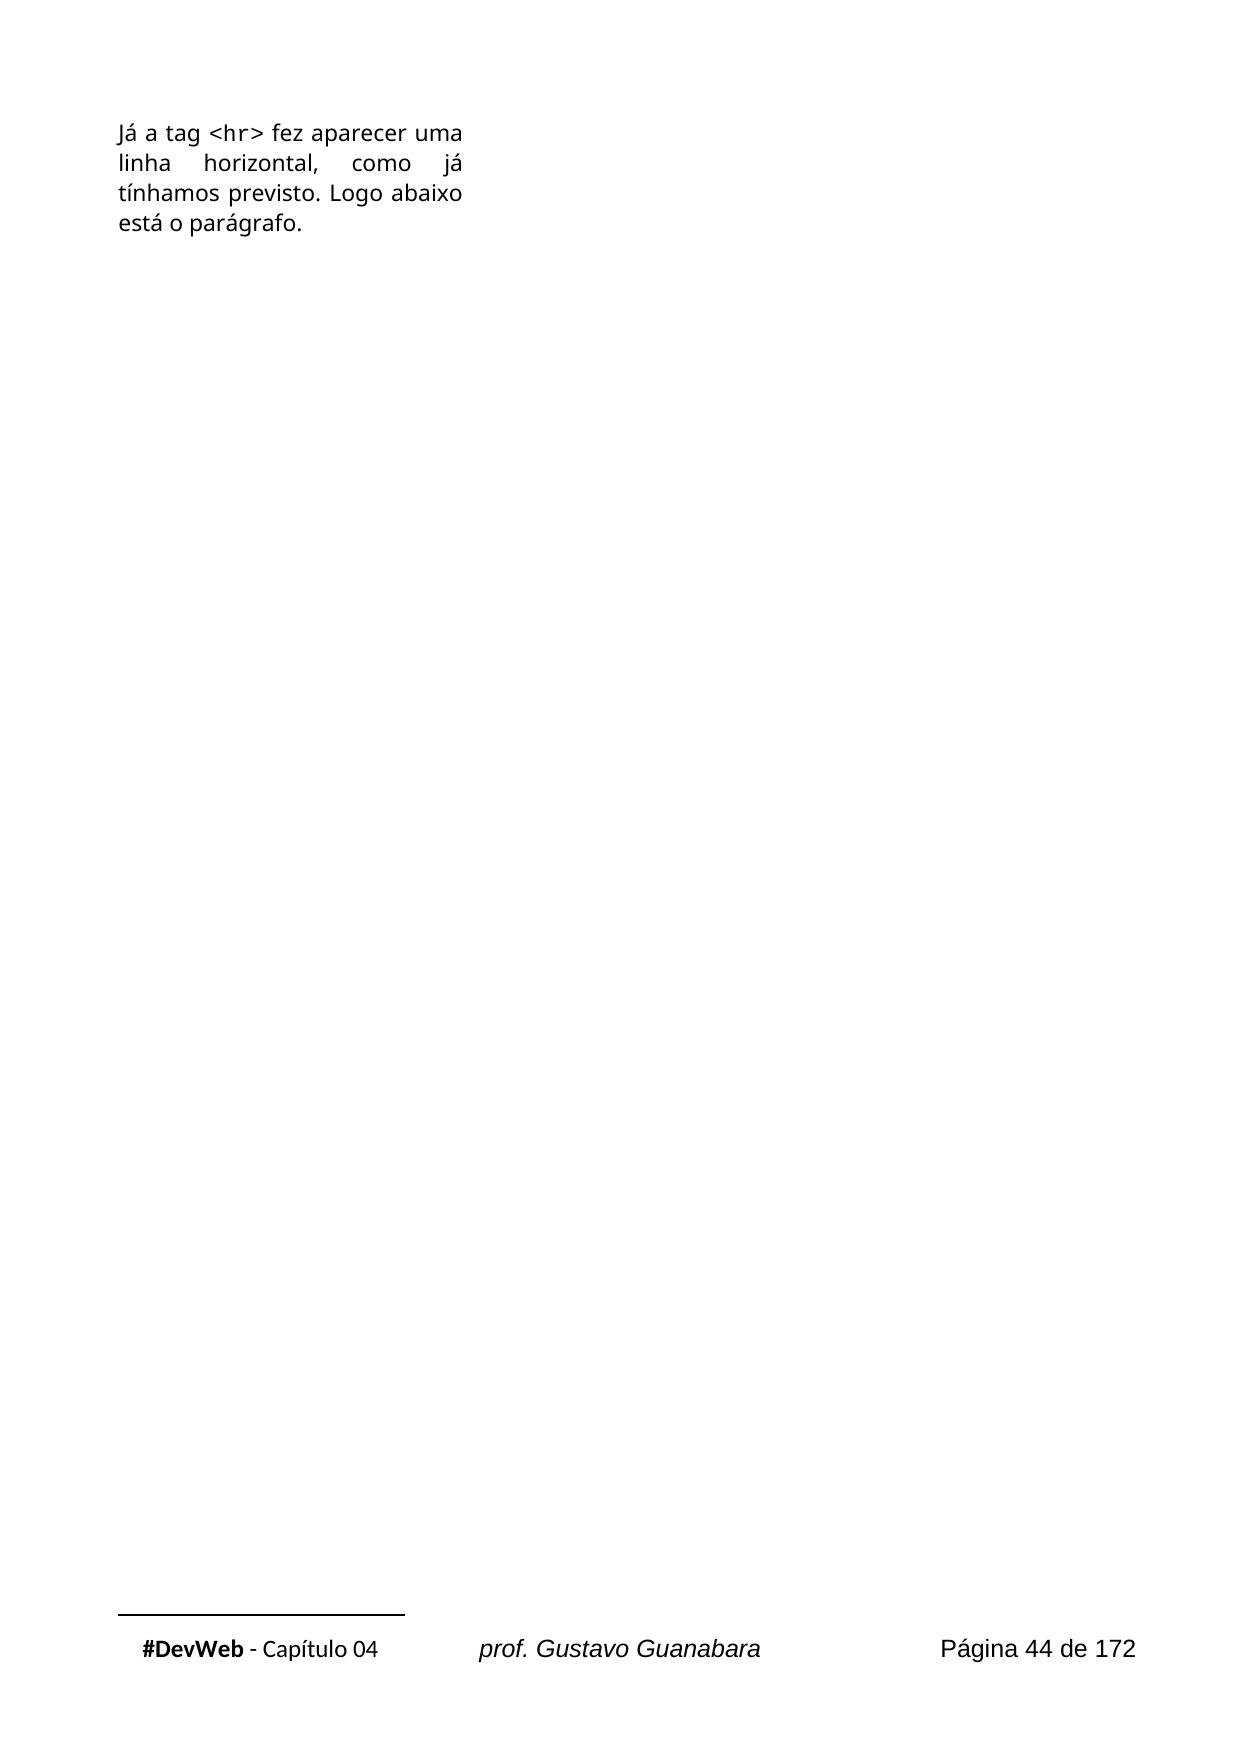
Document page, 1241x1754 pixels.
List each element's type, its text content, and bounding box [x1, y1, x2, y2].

text Já a tag <hr> fez aparecer uma linha horizontal, como já tínhamos previsto. Logo abaixo está o parágrafo. [118, 117, 463, 238]
